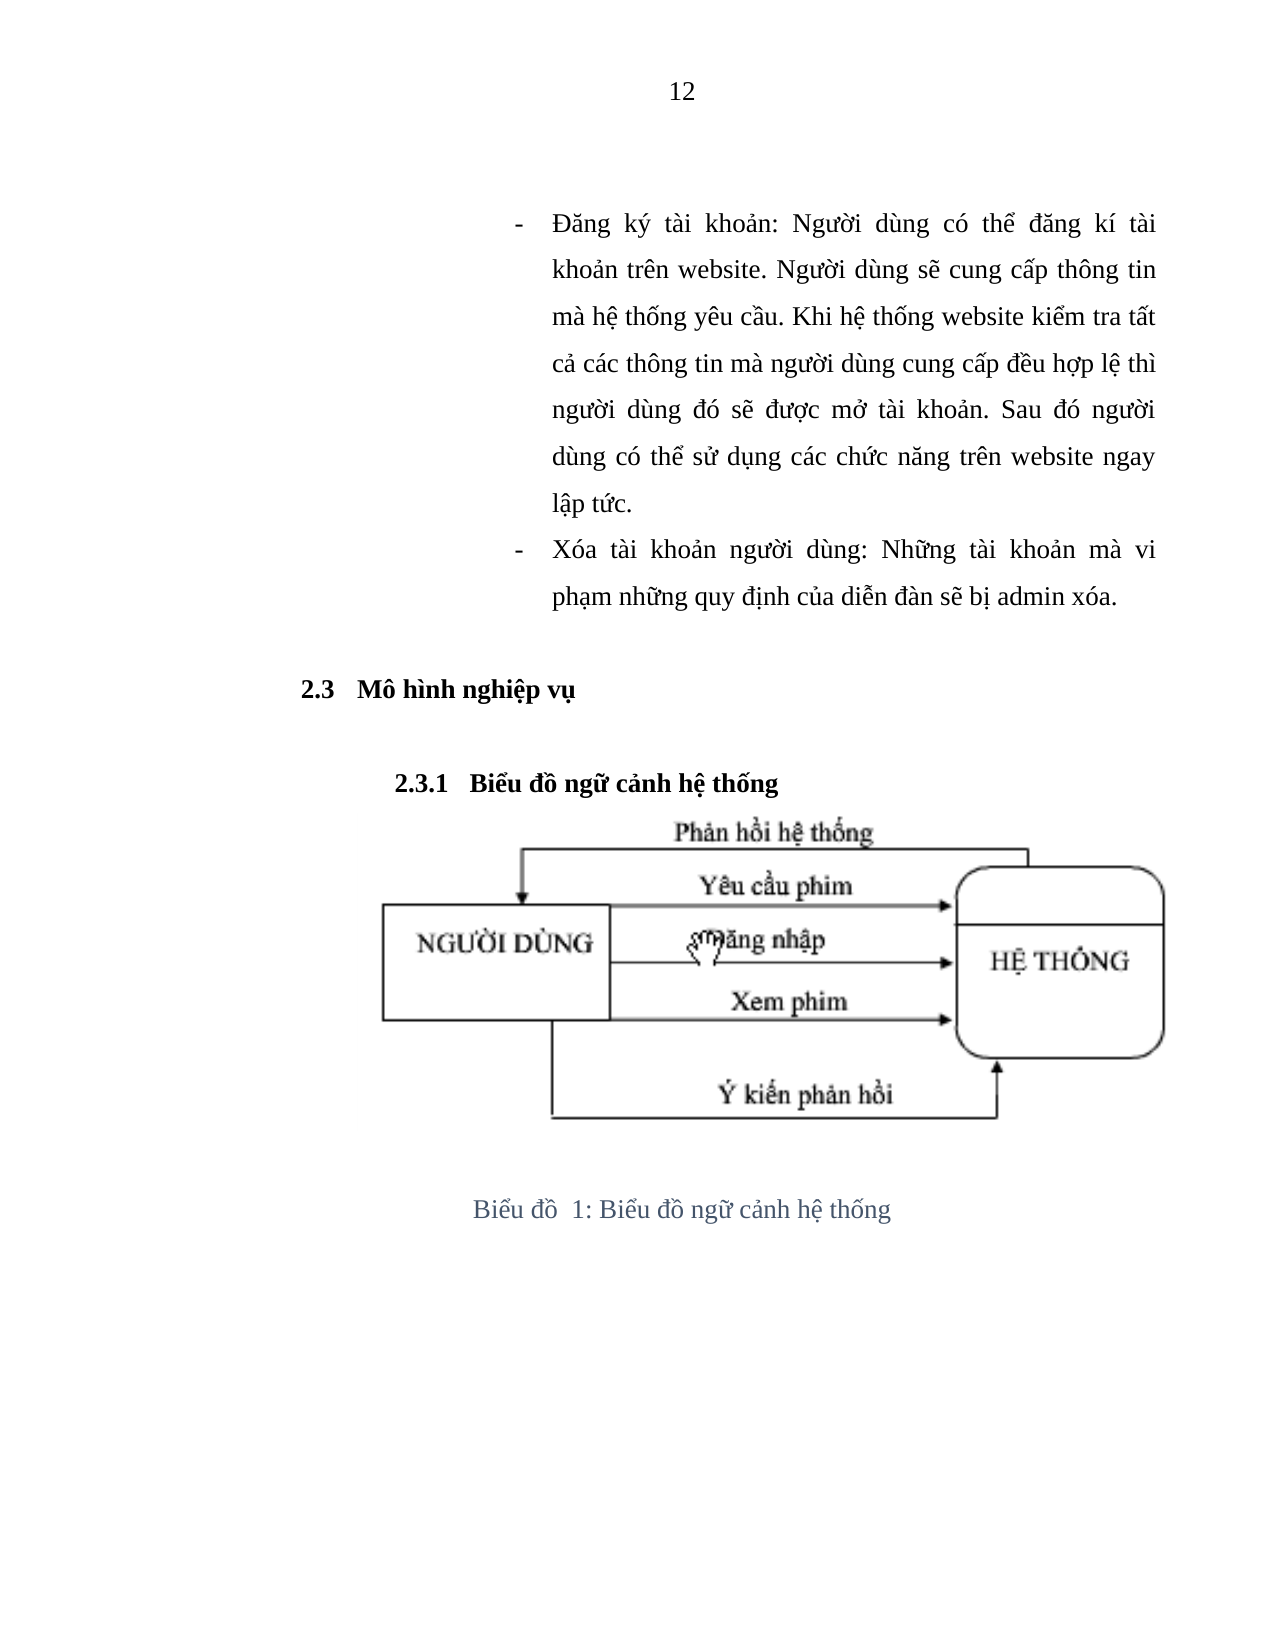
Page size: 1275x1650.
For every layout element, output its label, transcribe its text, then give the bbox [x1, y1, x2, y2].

list Xóa tài khoản người dùng: Những tài khoản mà vi phạm những quy định của diễn đàn sẽ bị admin xóa. [514, 533, 1157, 611]
text Biểu đồ 1: Biểu đồ ngữ cảnh hệ thống [207, 1193, 1157, 1224]
list Mô hình nghiệp vụ [301, 673, 1157, 704]
list Biểu đồ ngữ cảnh hệ thống [394, 767, 1157, 798]
picture [356, 813, 1201, 1131]
list Đăng ký tài khoản: Người dùng có thể đăng kí tài khoản trên website. Người dùng sẽ cung cấp thông tin mà hệ thống yêu cầu. Khi hệ thống website kiểm tra tất cả các thông tin mà người dùng cung cấp đều hợp lệ thì người dùng đó sẽ được mở tài khoản. Sau đó người dùng có thể sử dụng các chức năng trên website ngay lập tức. [514, 207, 1157, 518]
